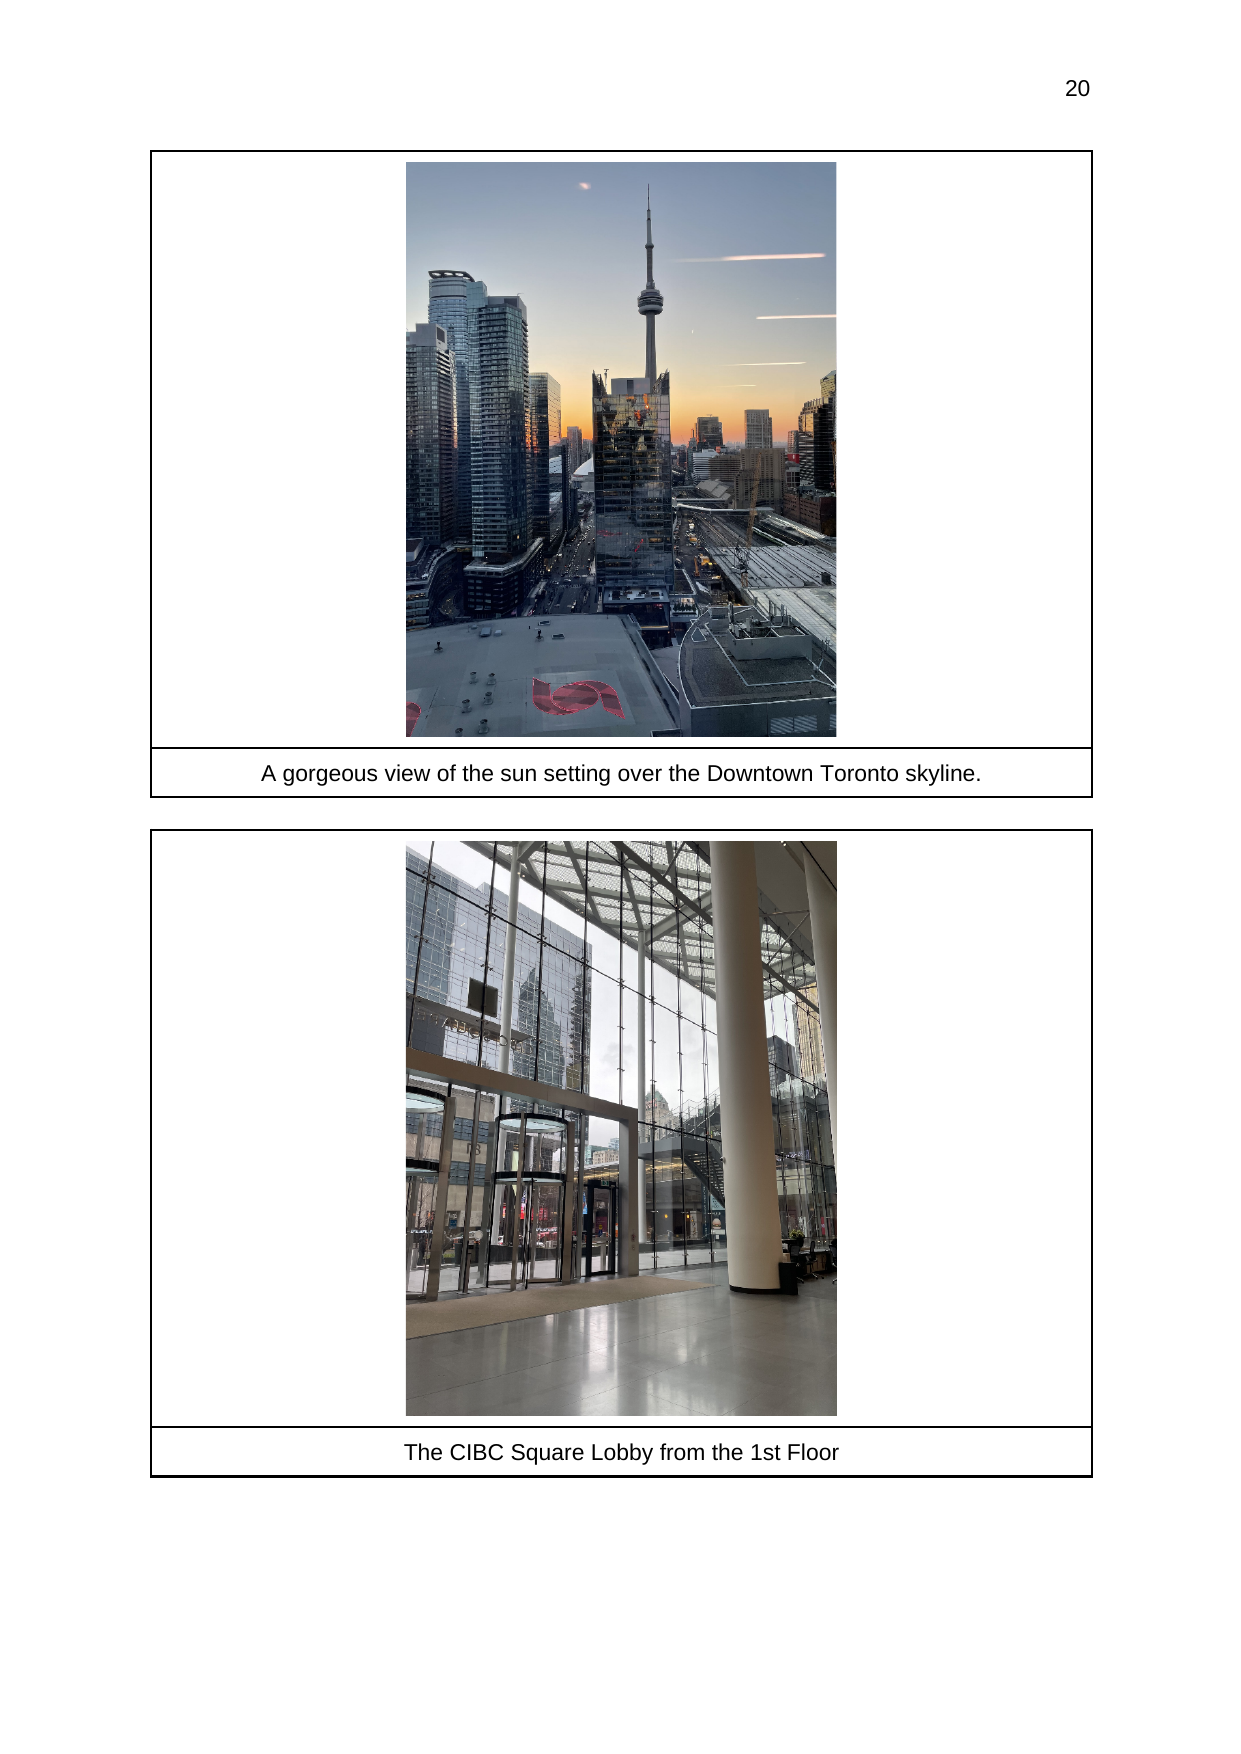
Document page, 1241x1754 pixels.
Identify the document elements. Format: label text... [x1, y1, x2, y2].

table_cell The CIBC Square Lobby from the 1st Floor [152, 1428, 1091, 1475]
table_header [152, 831, 1091, 1426]
table_cell A gorgeous view of the sun setting over the Downtown Toronto skyline. [152, 749, 1091, 796]
picture [405, 841, 837, 1416]
picture [406, 162, 837, 737]
table_header [152, 152, 1091, 747]
